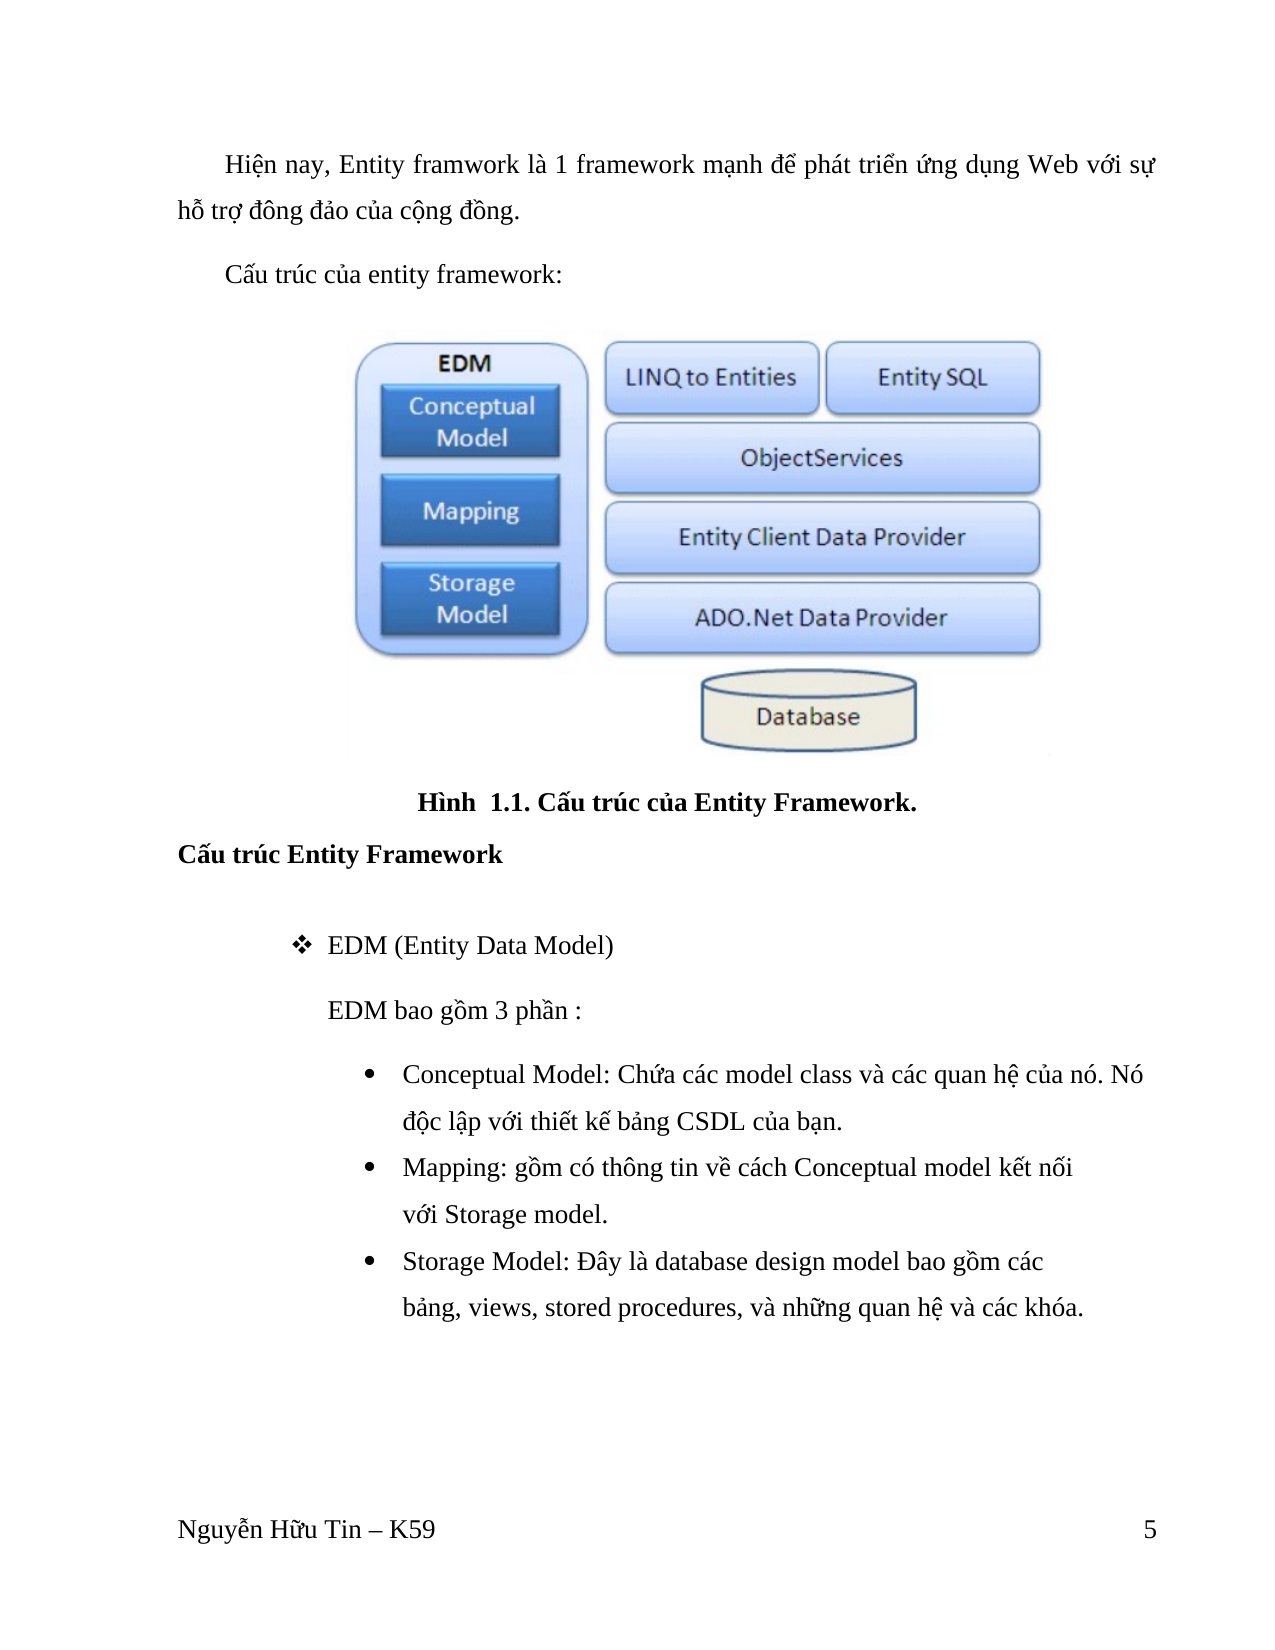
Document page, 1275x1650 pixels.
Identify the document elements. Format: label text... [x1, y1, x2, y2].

list EDM (Entity Data Model) [290, 929, 1157, 960]
text Cấu trúc của entity framework: [177, 258, 1157, 289]
picture [331, 321, 1050, 756]
text Hiện nay, Entity framwork là 1 framework mạnh để phát triển ứng dụng Web với sự hỗ trợ đông đảo của cộng đồng. [177, 148, 1157, 226]
list Storage Model: Đây là database design model bao gồm các bảng, views, stored procedures, và những quan hệ và các khóa. [365, 1245, 1157, 1323]
text Hình 1.1. Cấu trúc của Entity Framework. [177, 786, 1157, 817]
list Conceptual Model: Chứa các model class và các quan hệ của nó. Nó độc lập với thiết kế bảng CSDL của bạn. [365, 1058, 1157, 1136]
text EDM bao gồm 3 phần : [327, 994, 1157, 1026]
text Cấu trúc Entity Framework [177, 838, 1157, 869]
list Mapping: gồm có thông tin về cách Conceptual model kết nối với Storage model. [365, 1151, 1157, 1229]
